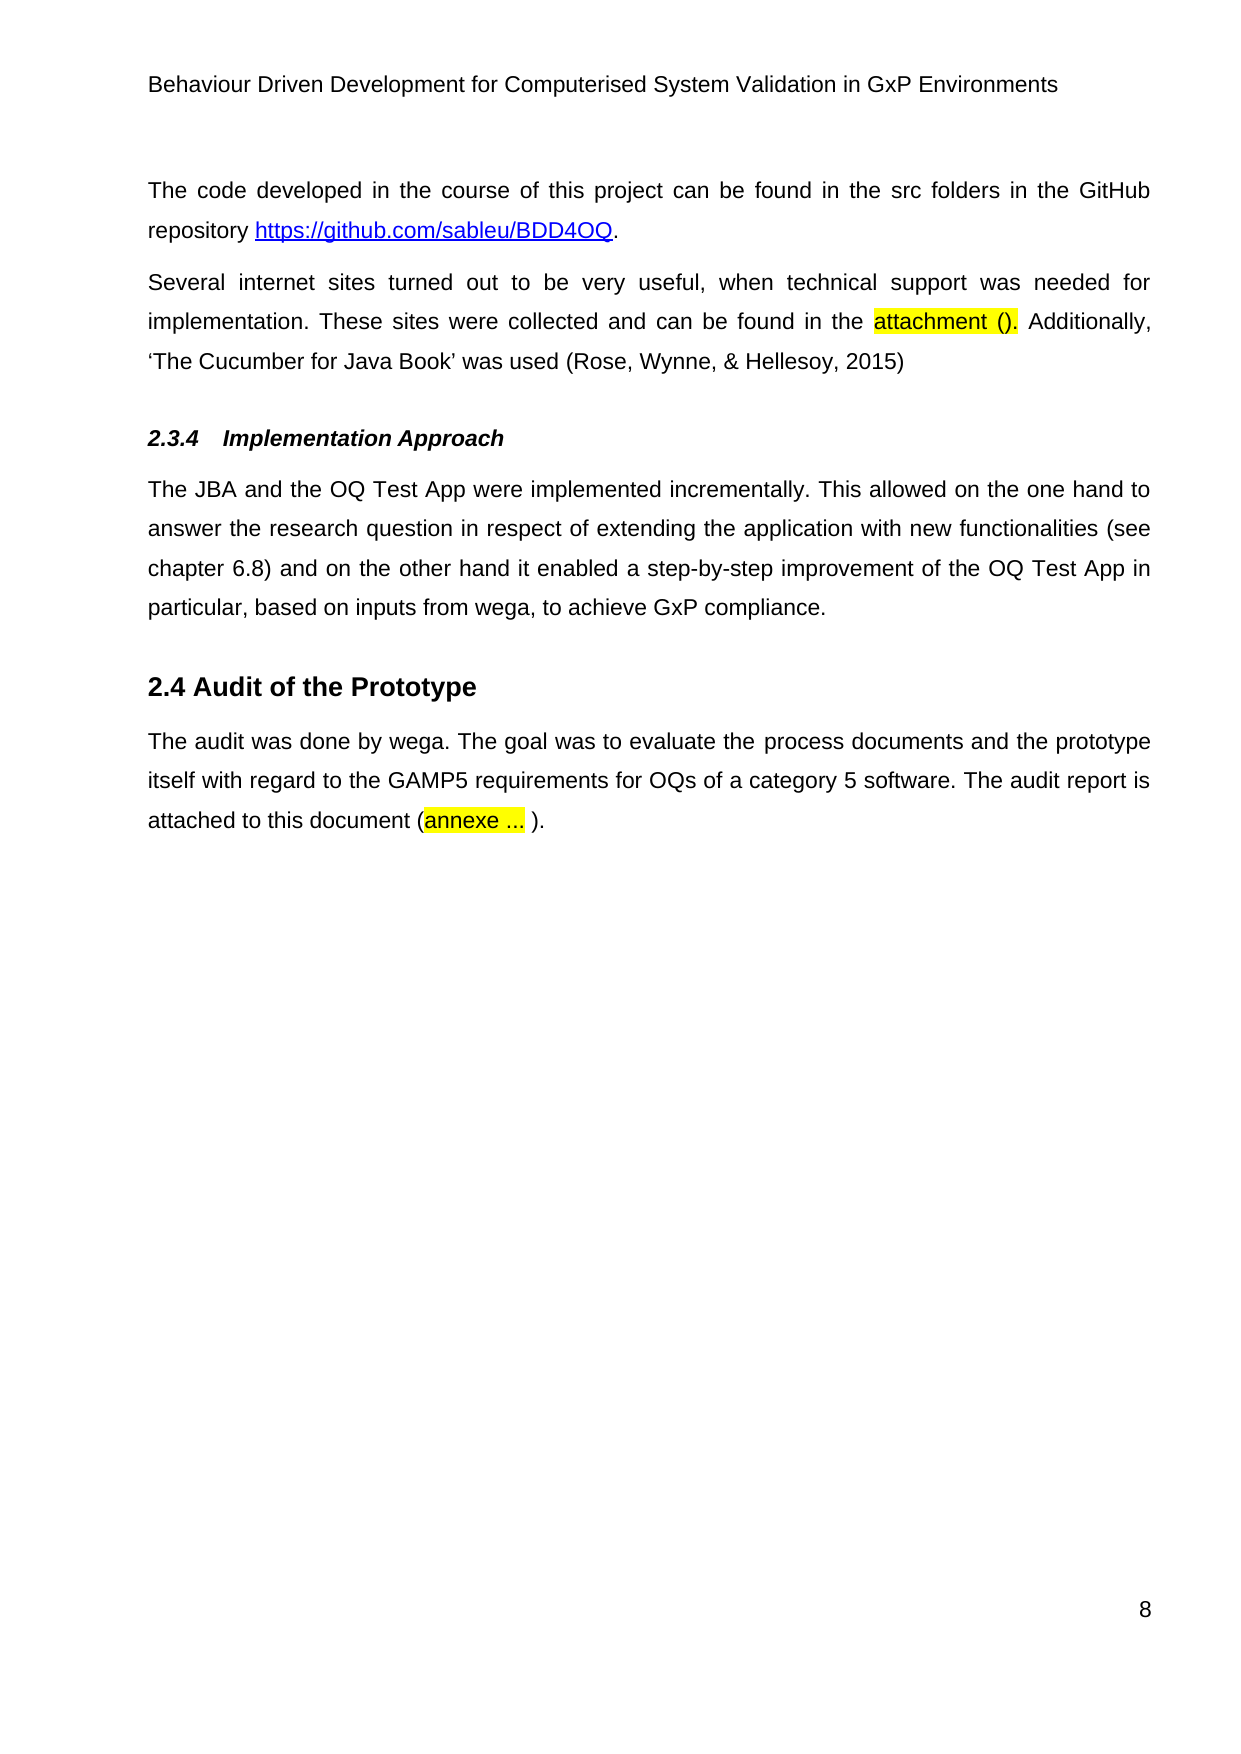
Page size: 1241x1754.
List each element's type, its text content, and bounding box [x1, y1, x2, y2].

subtitle Audit of the Prototype [148, 671, 1152, 703]
text The audit was done by wega. The goal was to evaluate the process documents and the prototype itself with regard to the GAMP5 requirements for OQs of a category 5 software. The audit report is attached to this document (annexe ... ). [148, 728, 1152, 833]
text The JBA and the OQ Test App were implemented incrementally. This allowed on the one hand to answer the research question in respect of extending the application with new functionalities (see chapter 6.6) and on the other hand it enabled a step-by-step improvement of the OQ Test App in particular, based on inputs from wega, to achieve GxP compliance. [148, 476, 1152, 621]
text Several internet sites turned out to be very useful, when technical support was needed for implementation. These sites were collected and can be found in the attachment (). Additionally, ‘The Cucumber for Java Book’ was used (Rose, Wynne, & Hellesoy, 2015) [148, 269, 1152, 374]
text The code developed in the course of this project can be found in the src folders in the GitHub repository https://github.com/sableu/BDD4OQ. [148, 177, 1152, 243]
subtitle Implementation Approach [148, 424, 1152, 451]
